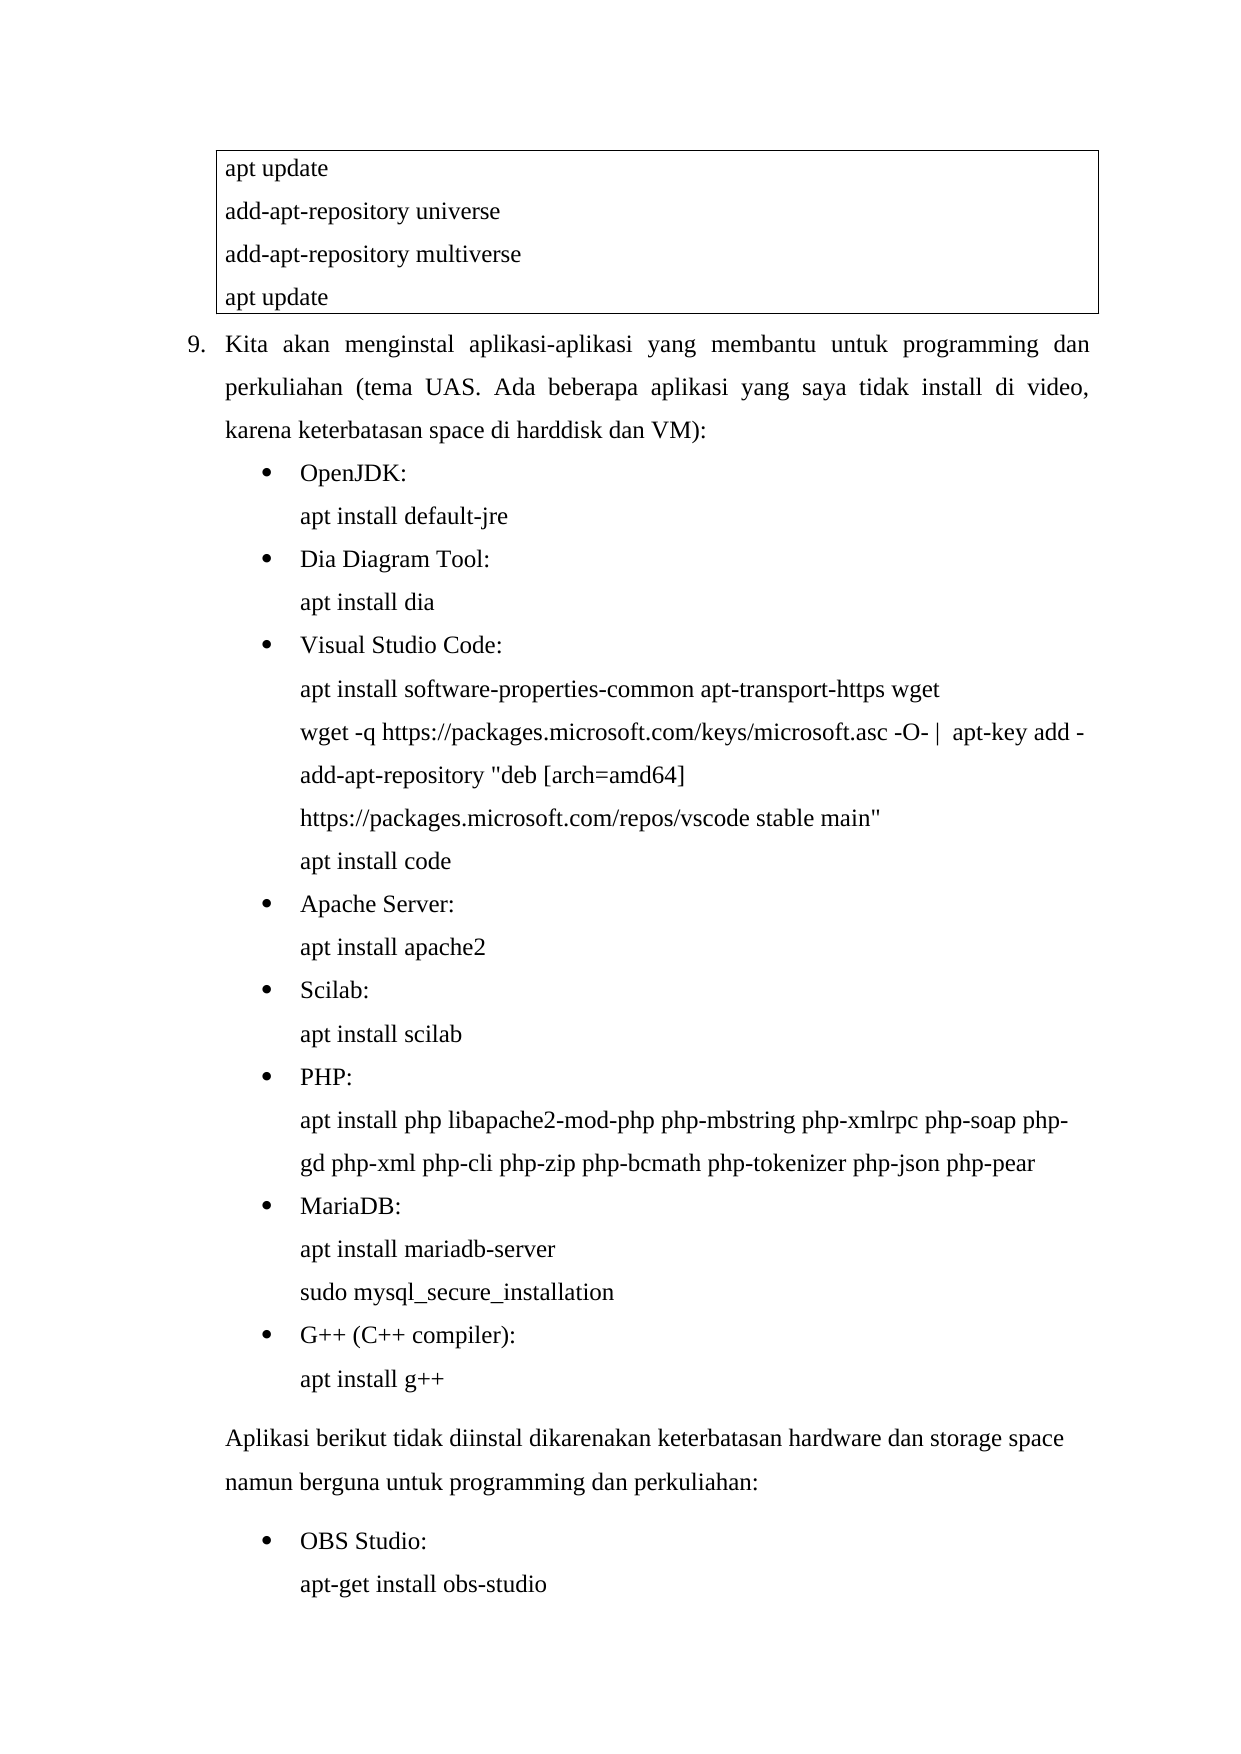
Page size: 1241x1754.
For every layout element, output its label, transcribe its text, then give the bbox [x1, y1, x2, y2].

list apt install default-jre [300, 501, 1090, 530]
list apt install scilab [300, 1019, 1090, 1047]
list apt install apache2 [300, 932, 1090, 961]
list OBS Studio: [262, 1526, 1090, 1555]
list Apache Server: [262, 889, 1090, 918]
list wget -q https://packages.microsoft.com/keys/microsoft.asc -O- | apt-key add - [300, 717, 1090, 746]
text Aplikasi berikut tidak diinstal dikarenakan keterbatasan hardware dan storage space namun berguna untuk programming dan perkuliahan: [225, 1423, 1090, 1495]
list apt install dia [300, 587, 1090, 616]
list apt install code [300, 846, 1090, 875]
list MariaDB: [262, 1191, 1090, 1220]
list Dia Diagram Tool: [262, 544, 1090, 573]
list apt install php libapache2-mod-php php-mbstring php-xmlrpc php-soap php-gd php-xml php-cli php-zip php-bcmath php-tokenizer php-json php-pear [300, 1105, 1090, 1177]
list apt update [217, 279, 1098, 313]
list Visual Studio Code: [262, 631, 1090, 659]
list apt install mariadb-server [300, 1234, 1090, 1263]
list PHP: [262, 1062, 1090, 1091]
list OpenJDK: [262, 458, 1090, 487]
list apt-get install obs-studio [300, 1569, 1090, 1598]
list add-apt-repository multiverse [217, 236, 1098, 268]
list apt update [217, 151, 1098, 182]
list G++ (C++ compiler): [262, 1321, 1090, 1349]
list apt install g++ [300, 1364, 1090, 1392]
list apt install software-properties-common apt-transport-https wget [300, 674, 1090, 702]
list Scilab: [262, 976, 1090, 1004]
list add-apt-repository "deb [arch=amd64] https://packages.microsoft.com/repos/vscode stable main" [300, 760, 1090, 832]
list sudo mysql_secure_installation [300, 1277, 1090, 1306]
list add-apt-repository universe [217, 193, 1098, 225]
list Kita akan menginstal aplikasi-aplikasi yang membantu untuk programming dan perkuliahan (tema UAS. Ada beberapa aplikasi yang saya tidak install di video, karena keterbatasan space di harddisk dan VM): [187, 329, 1090, 444]
